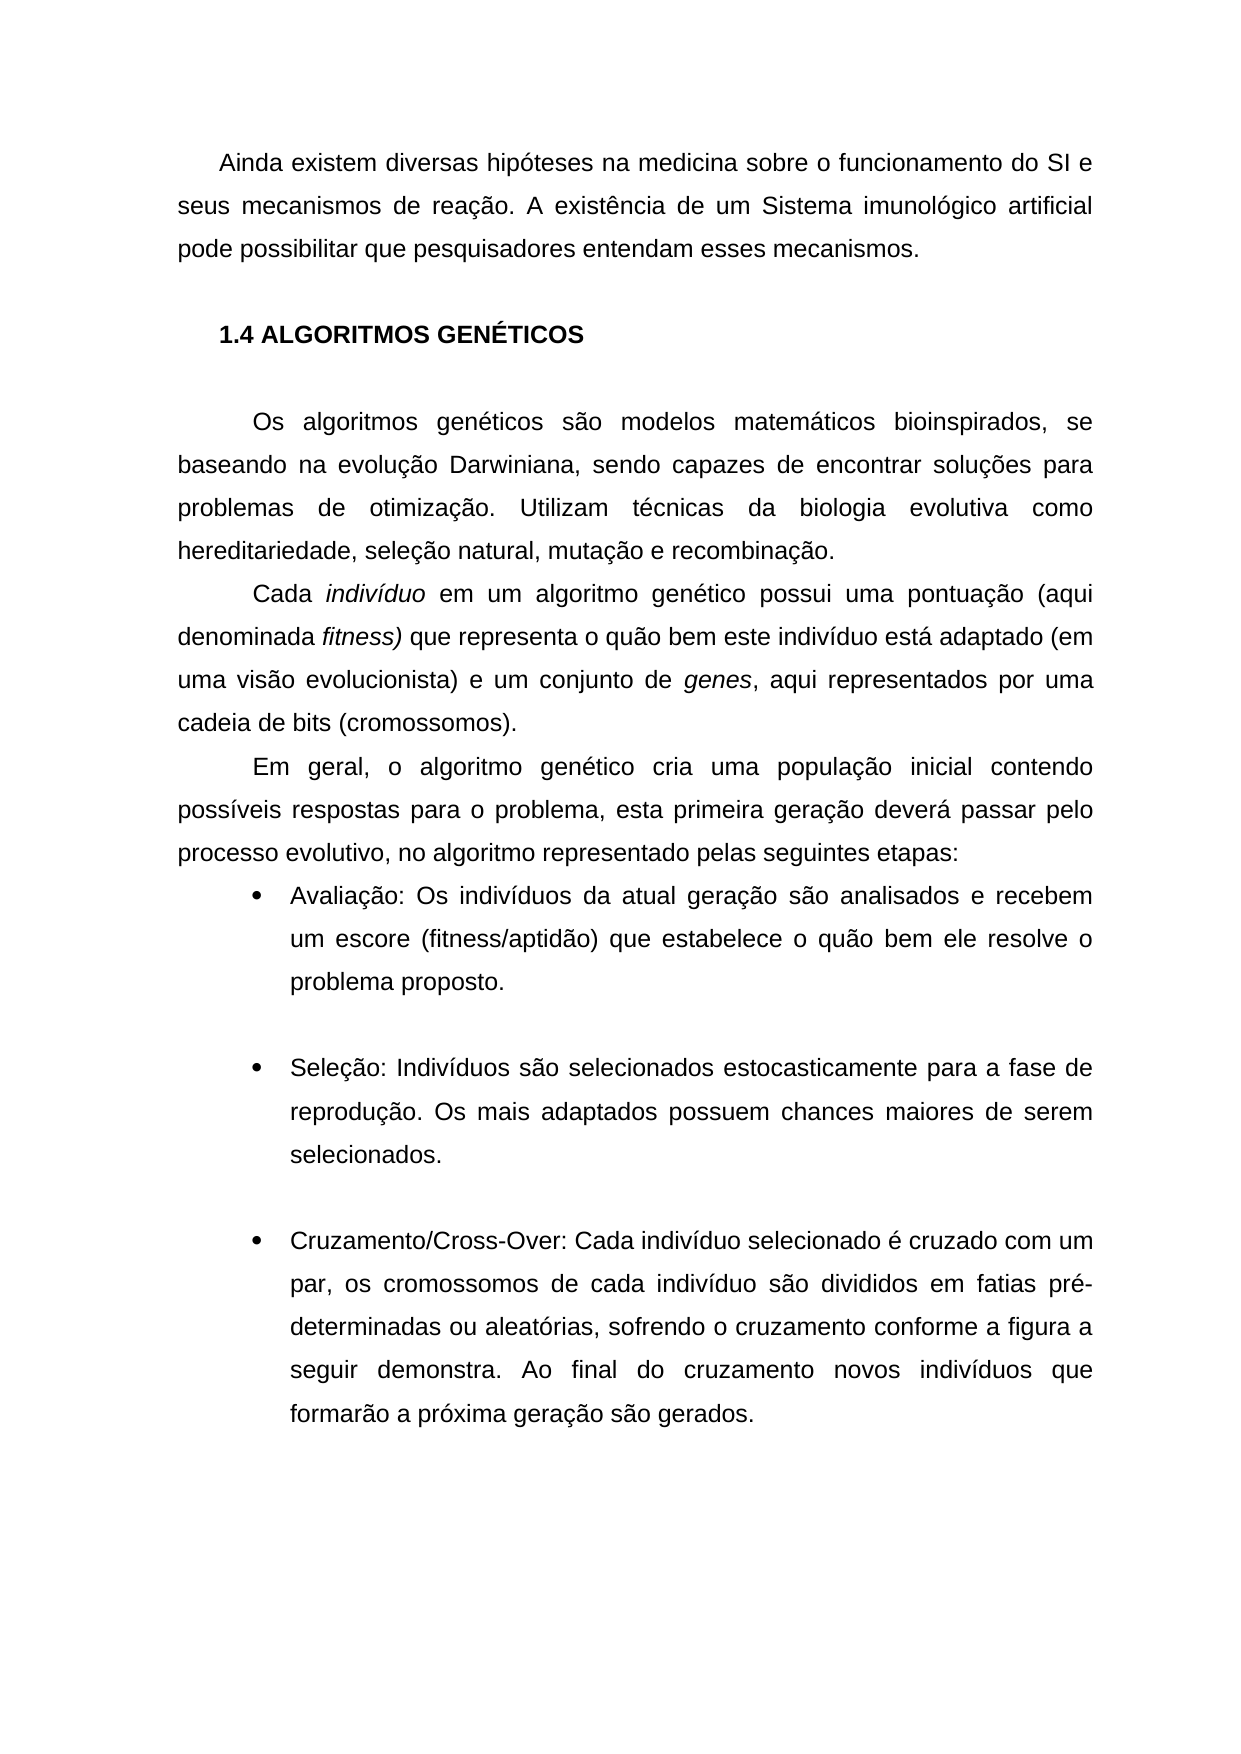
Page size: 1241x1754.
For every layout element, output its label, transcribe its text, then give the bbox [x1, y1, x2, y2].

text Ainda existem diversas hipóteses na medicina sobre o funcionamento do SI e seus mecanismos de reação. A existência de um Sistema imunológico artificial pode possibilitar que pesquisadores entendam esses mecanismos. [177, 148, 1094, 263]
text Cada indivíduo em um algoritmo genético possui uma pontuação (aqui denominada fitness) que representa o quão bem este indivíduo está adaptado (em uma visão evolucionista) e um conjunto de genes, aqui representados por uma cadeia de bits (cromossomos). [177, 579, 1094, 737]
list Seleção: Indivíduos são selecionados estocasticamente para a fase de reprodução. Os mais adaptados possuem chances maiores de serem selecionados. [252, 1053, 1094, 1168]
subtitle 1.4 ALGORITMOS GENÉTICOS [177, 320, 1094, 349]
text Os algoritmos genéticos são modelos matemáticos bioinspirados, se baseando na evolução Darwiniana, sendo capazes de encontrar soluções para problemas de otimização. Utilizam técnicas da biologia evolutiva como hereditariedade, seleção natural, mutação e recombinação. [177, 406, 1094, 564]
list Cruzamento/Cross-Over: Cada indivíduo selecionado é cruzado com um par, os cromossomos de cada indivíduo são divididos em fatias pré-determinadas ou aleatórias, sofrendo o cruzamento conforme a figura a seguir demonstra. Ao final do cruzamento novos indivíduos que formarão a próxima geração são gerados. [252, 1226, 1094, 1427]
text Em geral, o algoritmo genético cria uma população inicial contendo possíveis respostas para o problema, esta primeira geração deverá passar pelo processo evolutivo, no algoritmo representado pelas seguintes etapas: [177, 751, 1094, 866]
list Avaliação: Os indivíduos da atual geração são analisados e recebem um escore (fitness/aptidão) que estabelece o quão bem ele resolve o problema proposto. [252, 881, 1094, 996]
